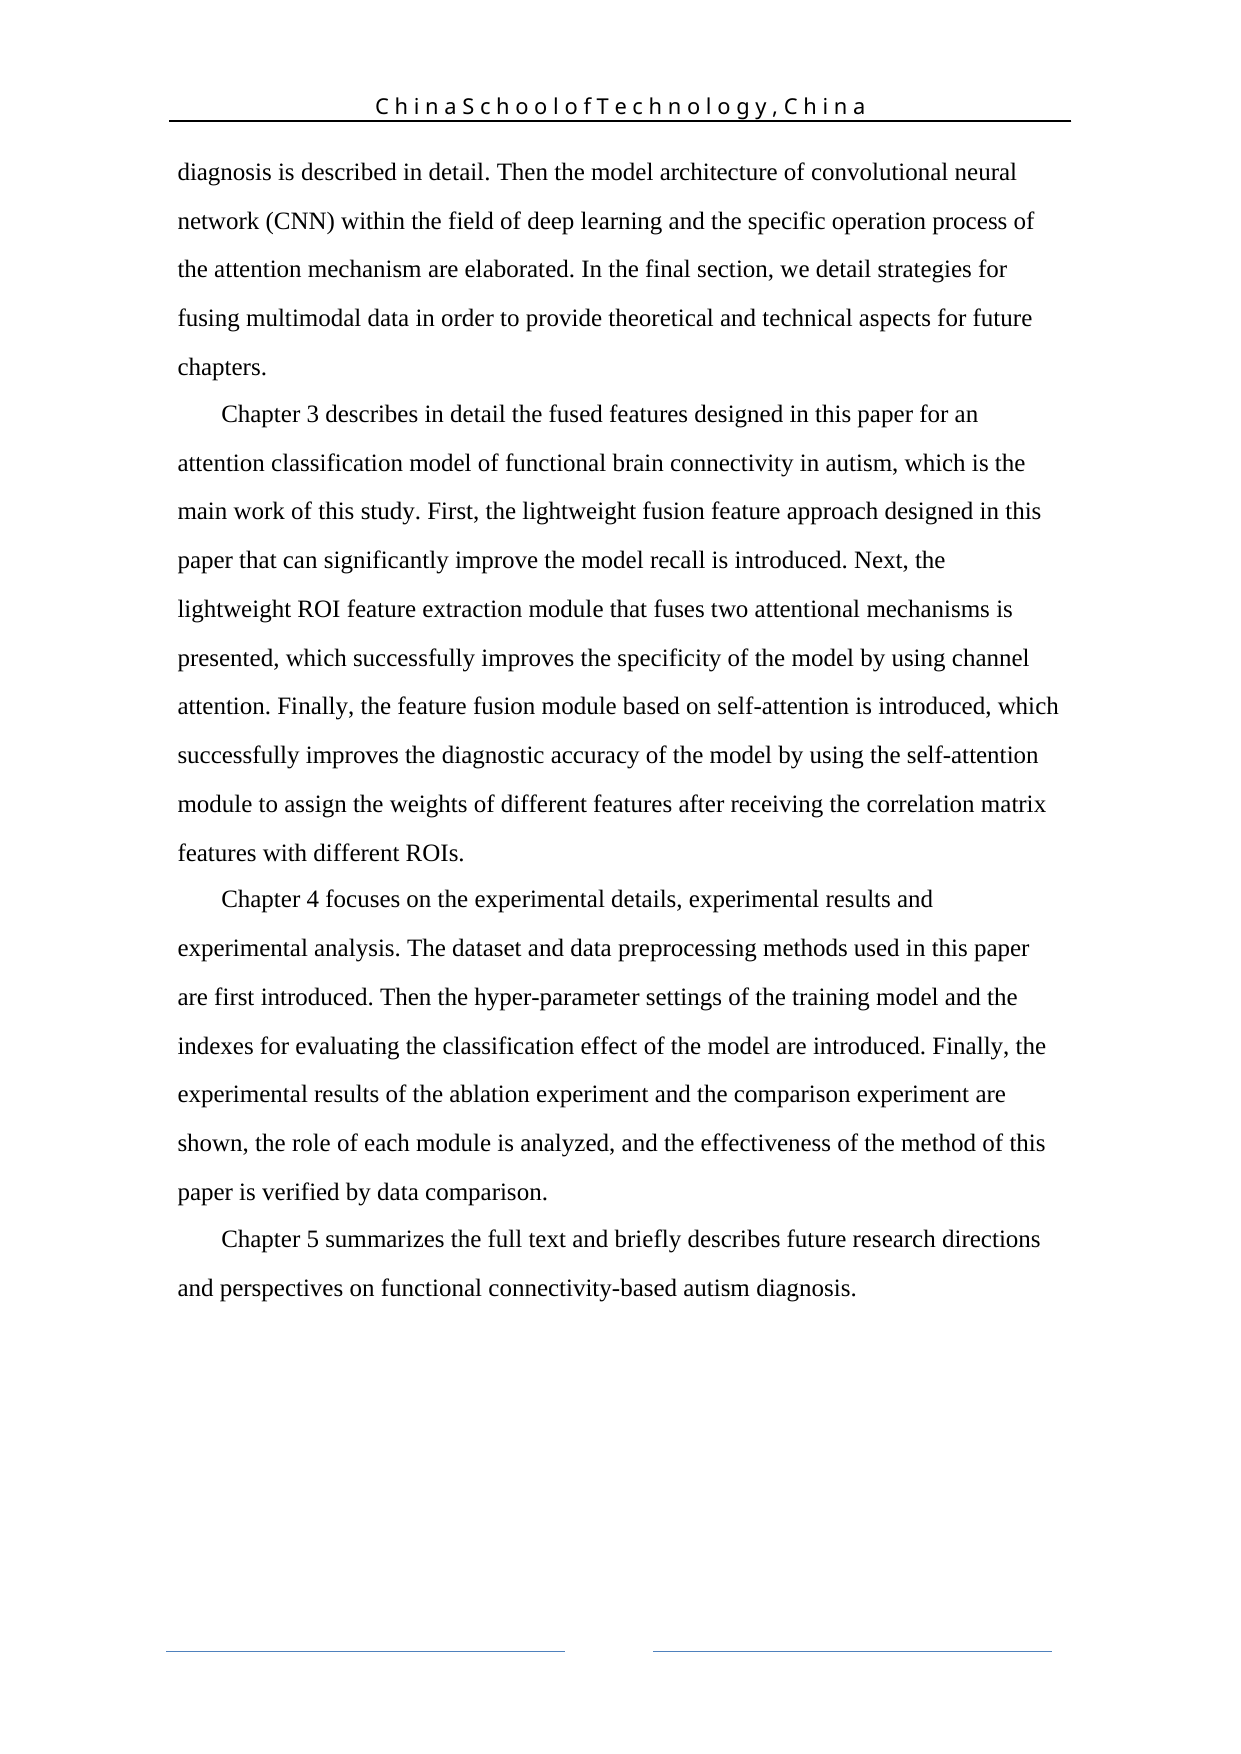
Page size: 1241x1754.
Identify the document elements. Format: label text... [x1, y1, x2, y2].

text Chapter 3 describes in detail the fused features designed in this paper for an attention classification model of functional brain connectivity in autism, which is the main work of this study. First, the lightweight fusion feature approach designed in this paper that can significantly improve the model recall is introduced. Next, the lightweight ROI feature extraction module that fuses two attentional mechanisms is presented, which successfully improves the specificity of the model by using channel attention. Finally, the feature fusion module based on self-attention is introduced, which successfully improves the diagnostic accuracy of the model by using the self-attention module to assign the weights of different features after receiving the correlation matrix features with different ROIs. [177, 397, 1063, 868]
text Chapter 4 focuses on the experimental details, experimental results and experimental analysis. The dataset and data preprocessing methods used in this paper are first introduced. Then the hyper-parameter settings of the training model and the indexes for evaluating the classification effect of the model are introduced. Finally, the experimental results of the ablation experiment and the comparison experiment are shown, the role of each module is analyzed, and the effectiveness of the method of this paper is verified by data comparison. [177, 883, 1063, 1208]
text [177, 155, 1063, 383]
text Chapter 5 summarizes the full text and briefly describes future research directions and perspectives on functional connectivity-based autism diagnosis. [177, 1222, 1063, 1303]
